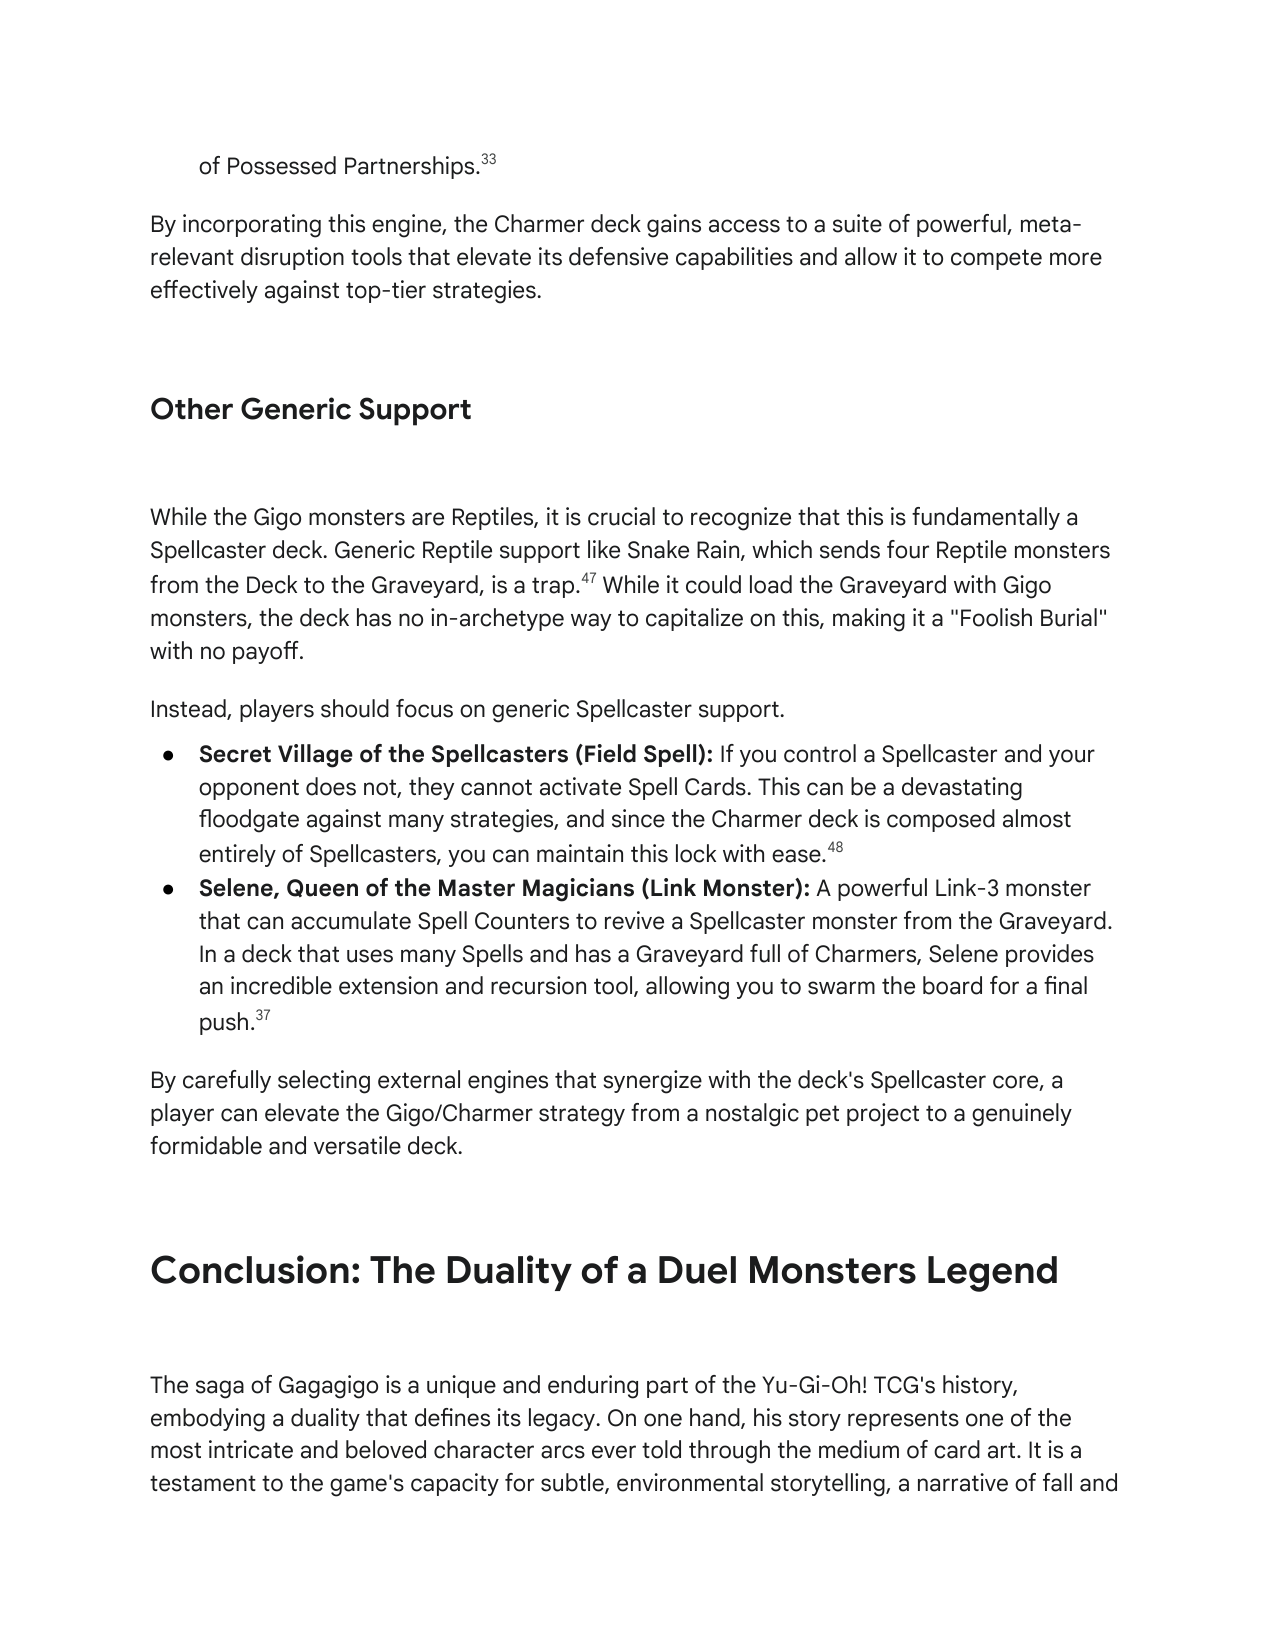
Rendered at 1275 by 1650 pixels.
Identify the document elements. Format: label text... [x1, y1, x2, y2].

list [161, 150, 1125, 181]
text While the Gigo monsters are Reptiles, it is crucial to recognize that this is fundamentally a Spellcaster deck. Generic Reptile support like Snake Rain, which sends four Reptile monsters from the Deck to the Graveyard, is a trap.47 While it could load the Graveyard with Gigo monsters, the deck has no in-archetype way to capitalize on this, making it a "Foolish Burial" with no payoff. [150, 503, 1125, 666]
text Instead, players should focus on generic Spellcaster support. [150, 695, 1125, 724]
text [150, 1371, 1125, 1498]
text By incorporating this engine, the Charmer deck gains access to a suite of powerful, meta-relevant disruption tools that elevate its defensive capabilities and allow it to compete more effectively against top-tier strategies. [150, 211, 1125, 305]
subtitle Other Generic Support [150, 392, 1125, 428]
list Secret Village of the Spellcasters (Field Spell): If you control a Spellcaster and your opponent does not, they cannot activate Spell Cards. This can be a devastating floodgate against many strategies, and since the Charmer deck is composed almost entirely of Spellcasters, you can maintain this lock with ease.48 [161, 740, 1125, 870]
subtitle Conclusion: The Duality of a Duel Monsters Legend [150, 1247, 1125, 1294]
text By carefully selecting external engines that synergize with the deck's Spellcaster core, a player can elevate the Gigo/Charmer strategy from a nostalgic pet project to a genuinely formidable and versatile deck. [150, 1066, 1125, 1161]
list Selene, Queen of the Master Magicians (Link Monster): A powerful Link-3 monster that can accumulate Spell Counters to revive a Spellcaster monster from the Graveyard. In a deck that uses many Spells and has a Graveyard full of Charmers, Selene provides an incredible extension and recursion tool, allowing you to swarm the board for a final push.37 [161, 874, 1125, 1037]
